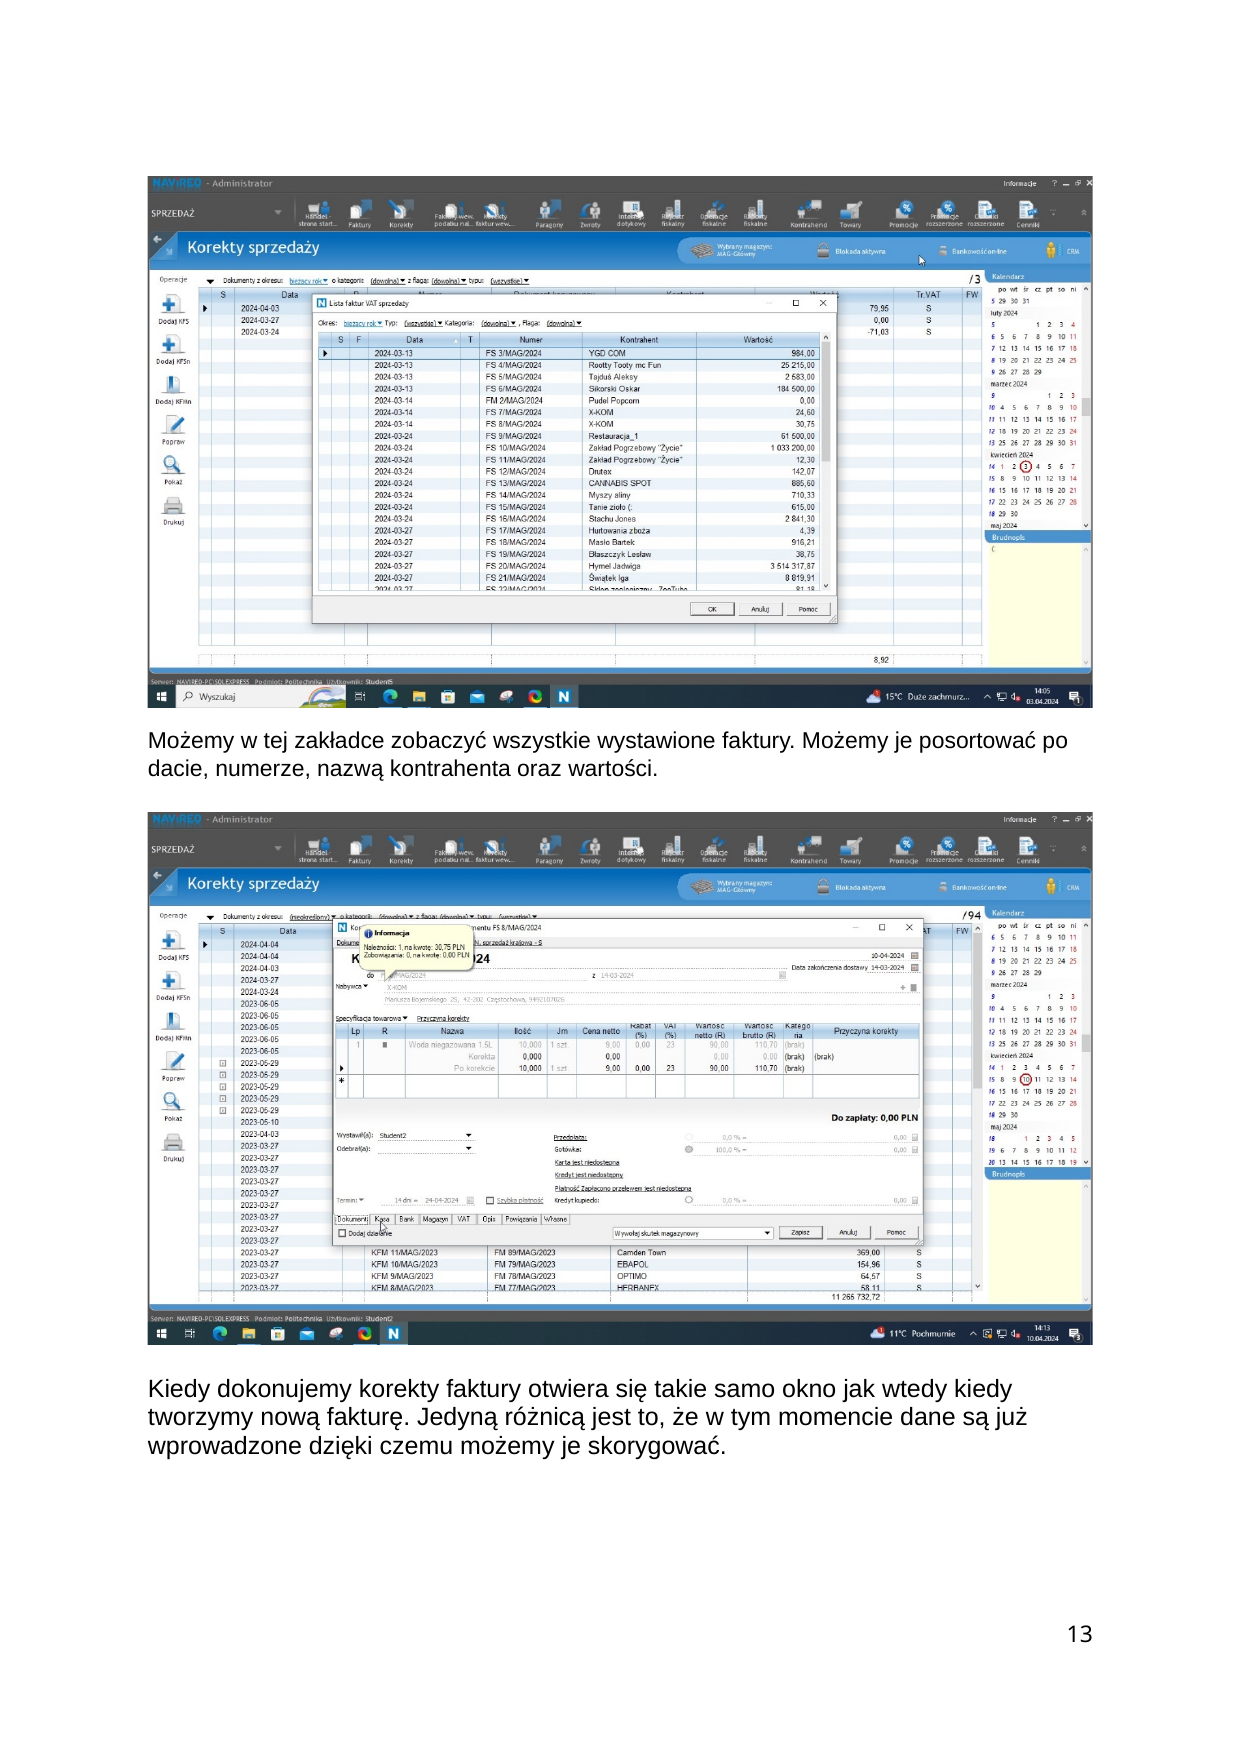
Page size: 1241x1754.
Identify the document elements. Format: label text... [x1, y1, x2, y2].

text Możemy w tej zakładce zobaczyć wszystkie wystawione faktury. Możemy je posortować po dacie, numerze, nazwą kontrahenta oraz wartości. [148, 727, 1093, 782]
picture [147, 176, 1093, 708]
text Kiedy dokonujemy korekty faktury otwiera się takie samo okno jak wtedy kiedy tworzymy nową fakturę. Jedyną różnicą jest to, że w tym momencie dane są już wprowadzone dzięki czemu możemy je skorygować. [148, 1373, 1093, 1460]
picture [147, 812, 1093, 1345]
